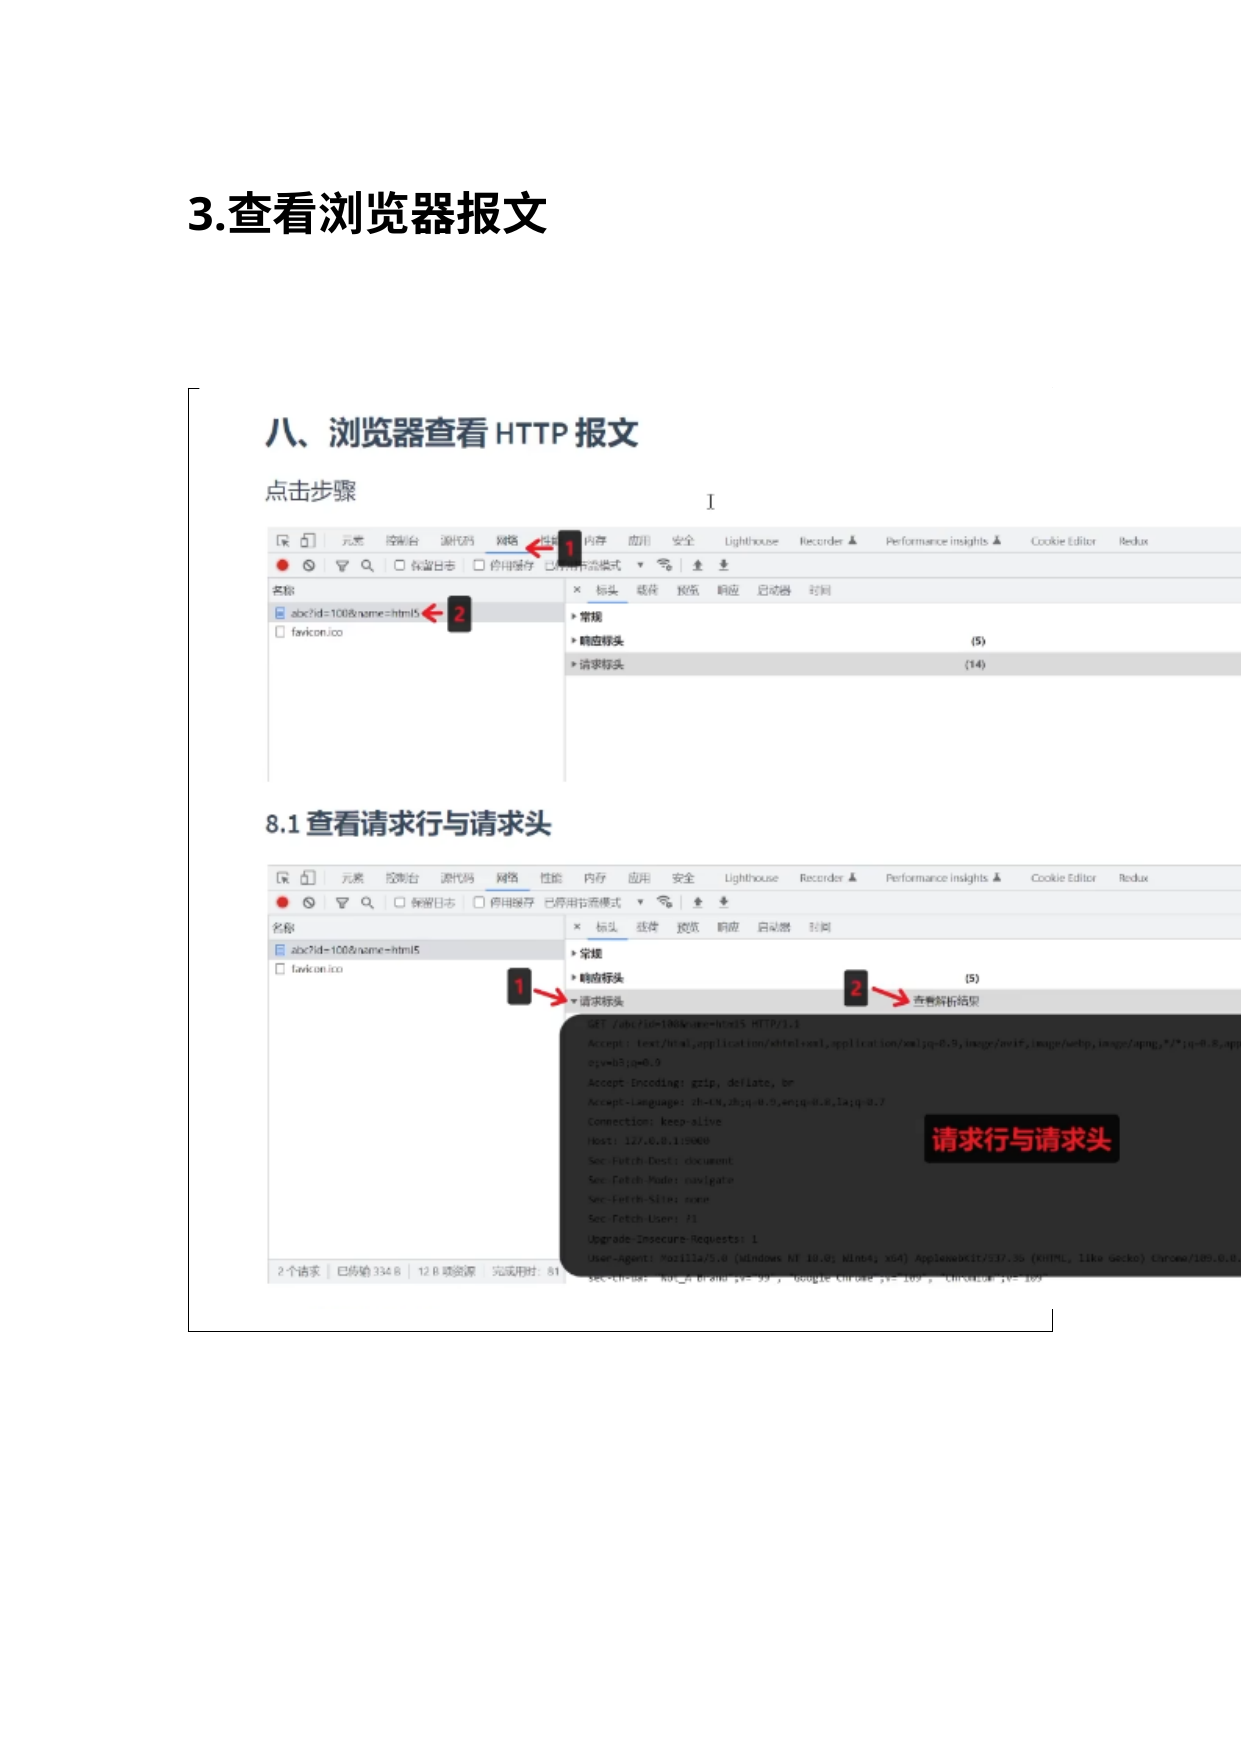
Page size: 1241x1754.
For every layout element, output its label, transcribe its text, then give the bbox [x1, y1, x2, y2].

subtitle 3.查看浏览器报文 [187, 162, 1053, 259]
table_header [189, 389, 1052, 1331]
picture [199, 388, 1241, 1309]
